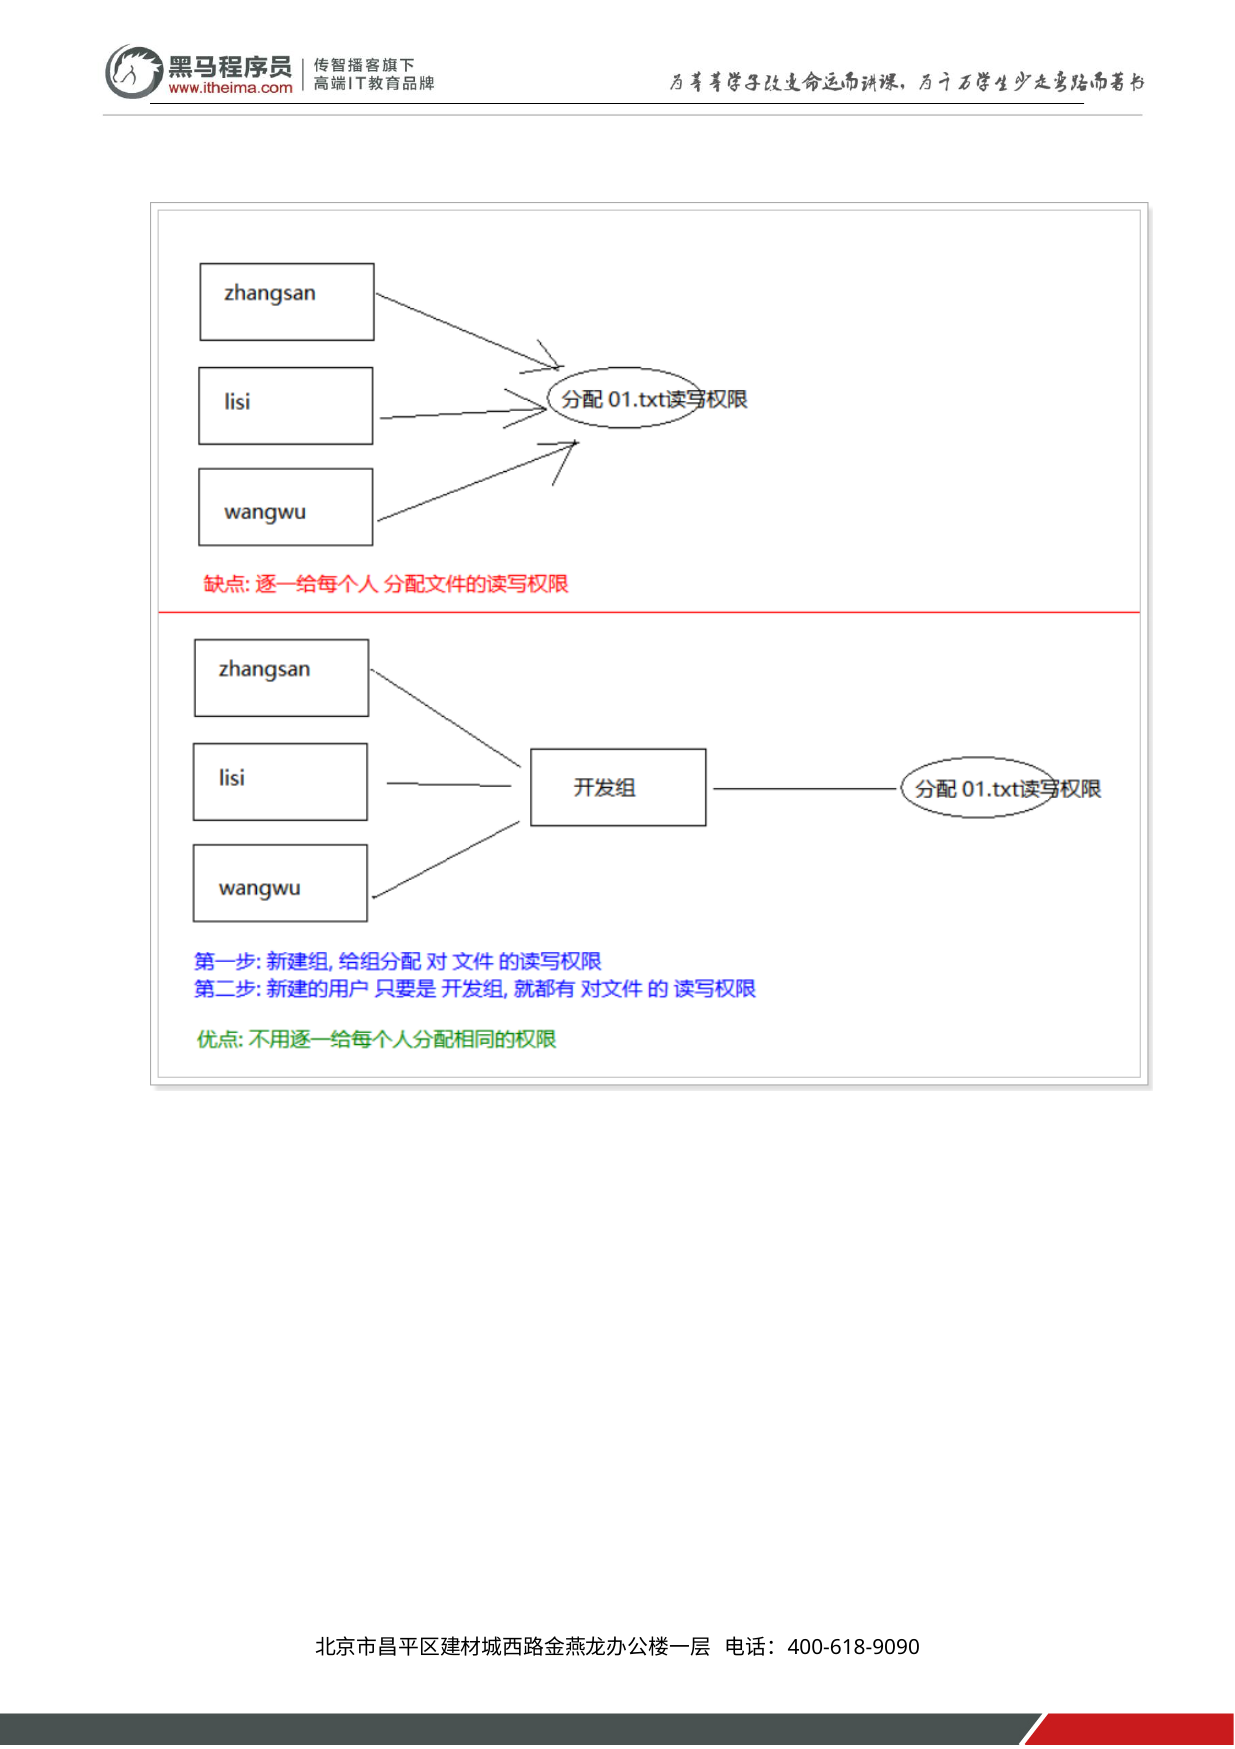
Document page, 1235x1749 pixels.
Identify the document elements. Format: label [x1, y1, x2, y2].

picture [150, 202, 1153, 1091]
picture [0, 1654, 1234, 1745]
picture [0, 0, 1235, 123]
